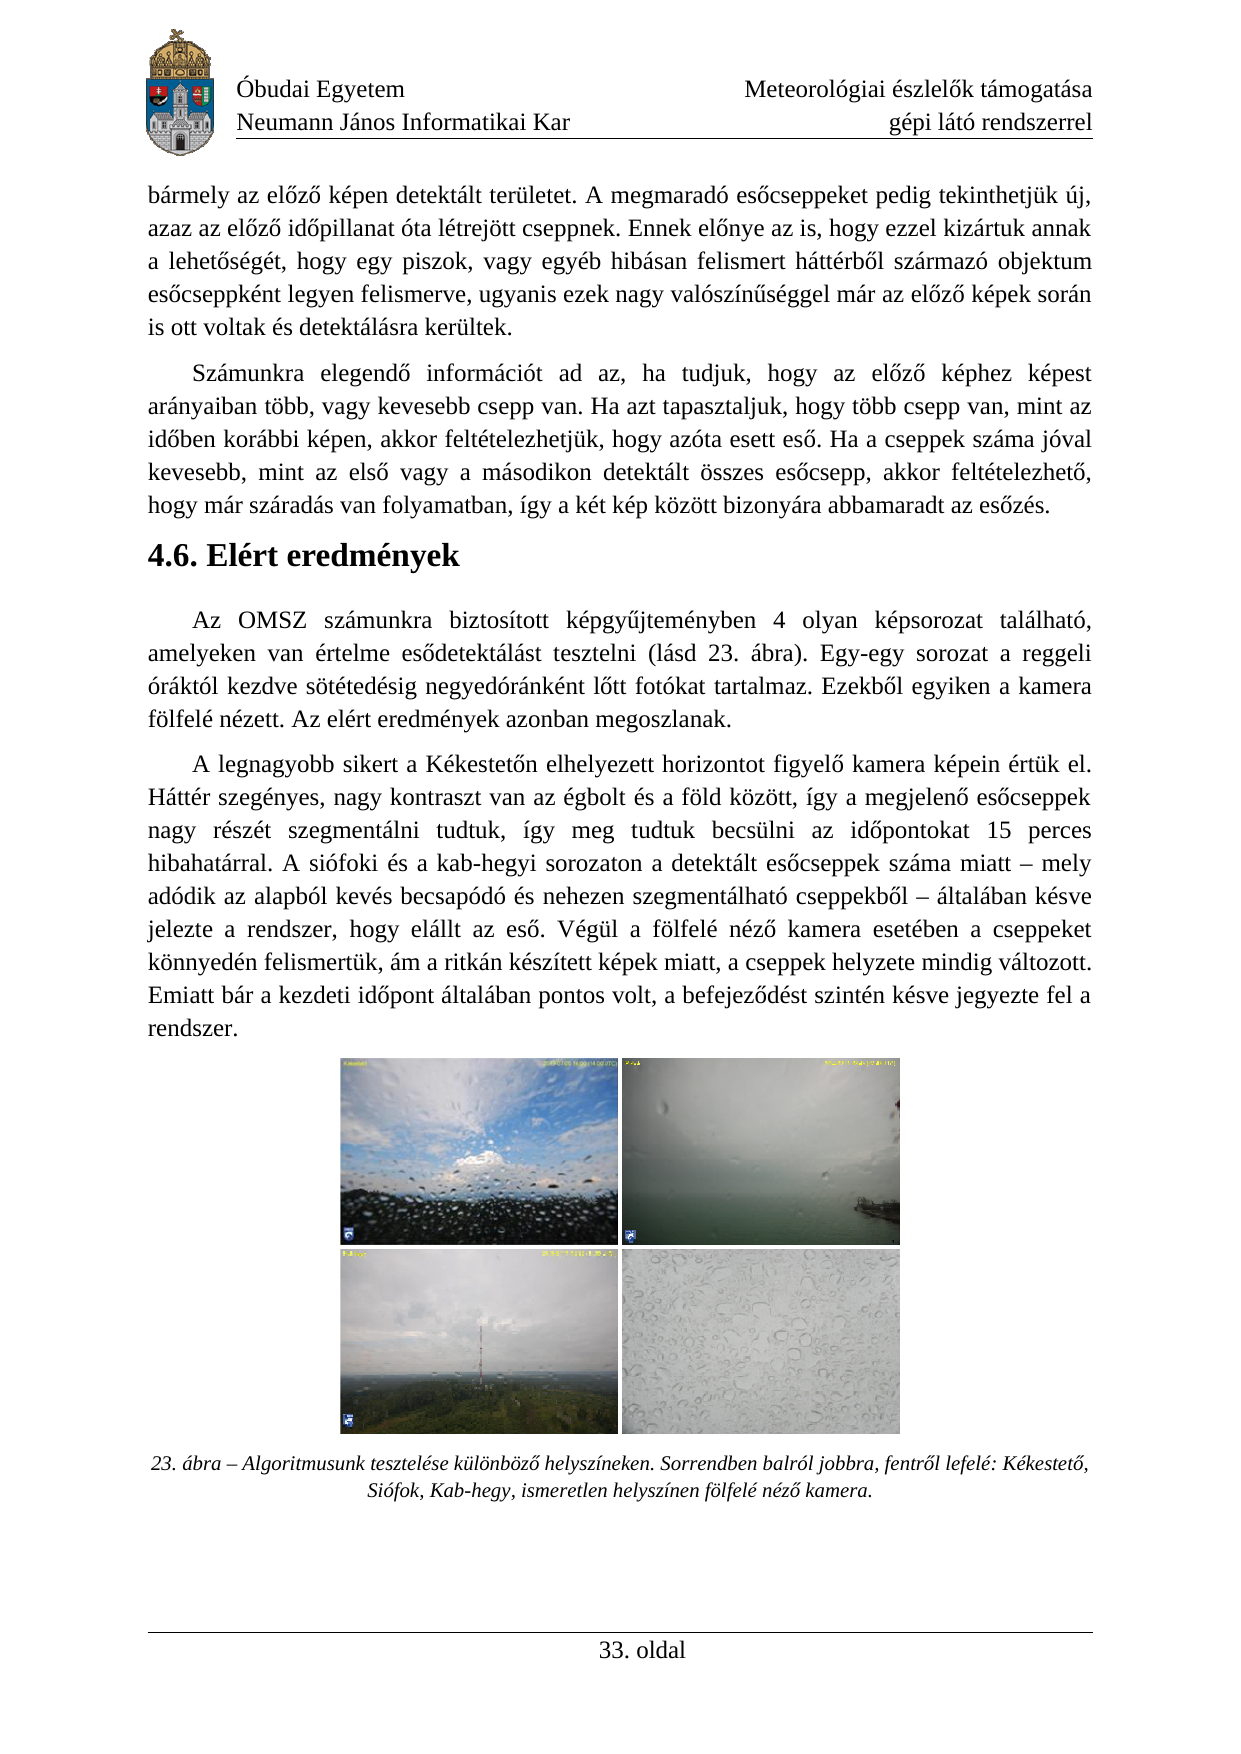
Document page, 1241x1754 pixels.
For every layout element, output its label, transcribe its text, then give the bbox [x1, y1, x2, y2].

picture [340, 1058, 900, 1434]
text Az OMSZ számunkra biztosított képgyűjteményben 4 olyan képsorozat található, amelyeken van értelme esődetektálást tesztelni (lásd 23. ábra). Egy-egy sorozat a reggeli óráktól kezdve sötétedésig negyedóránként lőtt fotókat tartalmaz. Ezekből egyiken a kamera fölfelé nézett. Az elért eredmények azonban megoszlanak. [148, 605, 1093, 732]
text A legnagyobb sikert a Kékestetőn elhelyezett horizontot figyelő kamera képein értük el. Háttér szegényes, nagy kontraszt van az égbolt és a föld között, így a megjelenő esőcseppek nagy részét szegmentálni tudtuk, így meg tudtuk becsülni az időpontokat 15 perces hibahatárral. A siófoki és a kab-hegyi sorozaton a detektált esőcseppek száma miatt – mely adódik az alapból kevés becsapódó és nehezen szegmentálható cseppekből – általában késve jelezte a rendszer, hogy elállt az eső. Végül a fölfelé néző kamera esetében a cseppeket könnyedén felismertük, ám a ritkán készített képek miatt, a cseppek helyzete mindig változott. Emiatt bár a kezdeti időpont általában pontos volt, a befejeződést szintén késve jegyezte fel a rendszer. [148, 749, 1093, 1042]
text Számunkra elegendő információt ad az, ha tudjuk, hogy az előző képhez képest arányaiban több, vagy kevesebb csepp van. Ha azt tapasztaljuk, hogy több csepp van, mint az időben korábbi képen, akkor feltételezhetjük, hogy azóta esett eső. Ha a cseppek száma jóval kevesebb, mint az első vagy a másodikon detektált összes esőcsepp, akkor feltételezhető, hogy már száradás van folyamatban, így a két kép között bizonyára abbamaradt az esőzés. [148, 486, 1093, 519]
text Számunkra elegendő információt ad az, ha tudjuk, hogy az előző képhez képest arányaiban több, vagy kevesebb csepp van. Ha azt tapasztaljuk, hogy több csepp van, mint az időben korábbi képen, akkor feltételezhetjük, hogy azóta esett eső. Ha a cseppek száma jóval kevesebb, mint az első vagy a másodikon detektált összes esőcsepp, akkor feltételezhető, hogy már száradás van folyamatban, így a két kép között bizonyára abbamaradt az esőzés. [148, 358, 1093, 391]
subtitle 4.6. Elért eredmények [148, 536, 1093, 574]
picture [146, 28, 215, 157]
